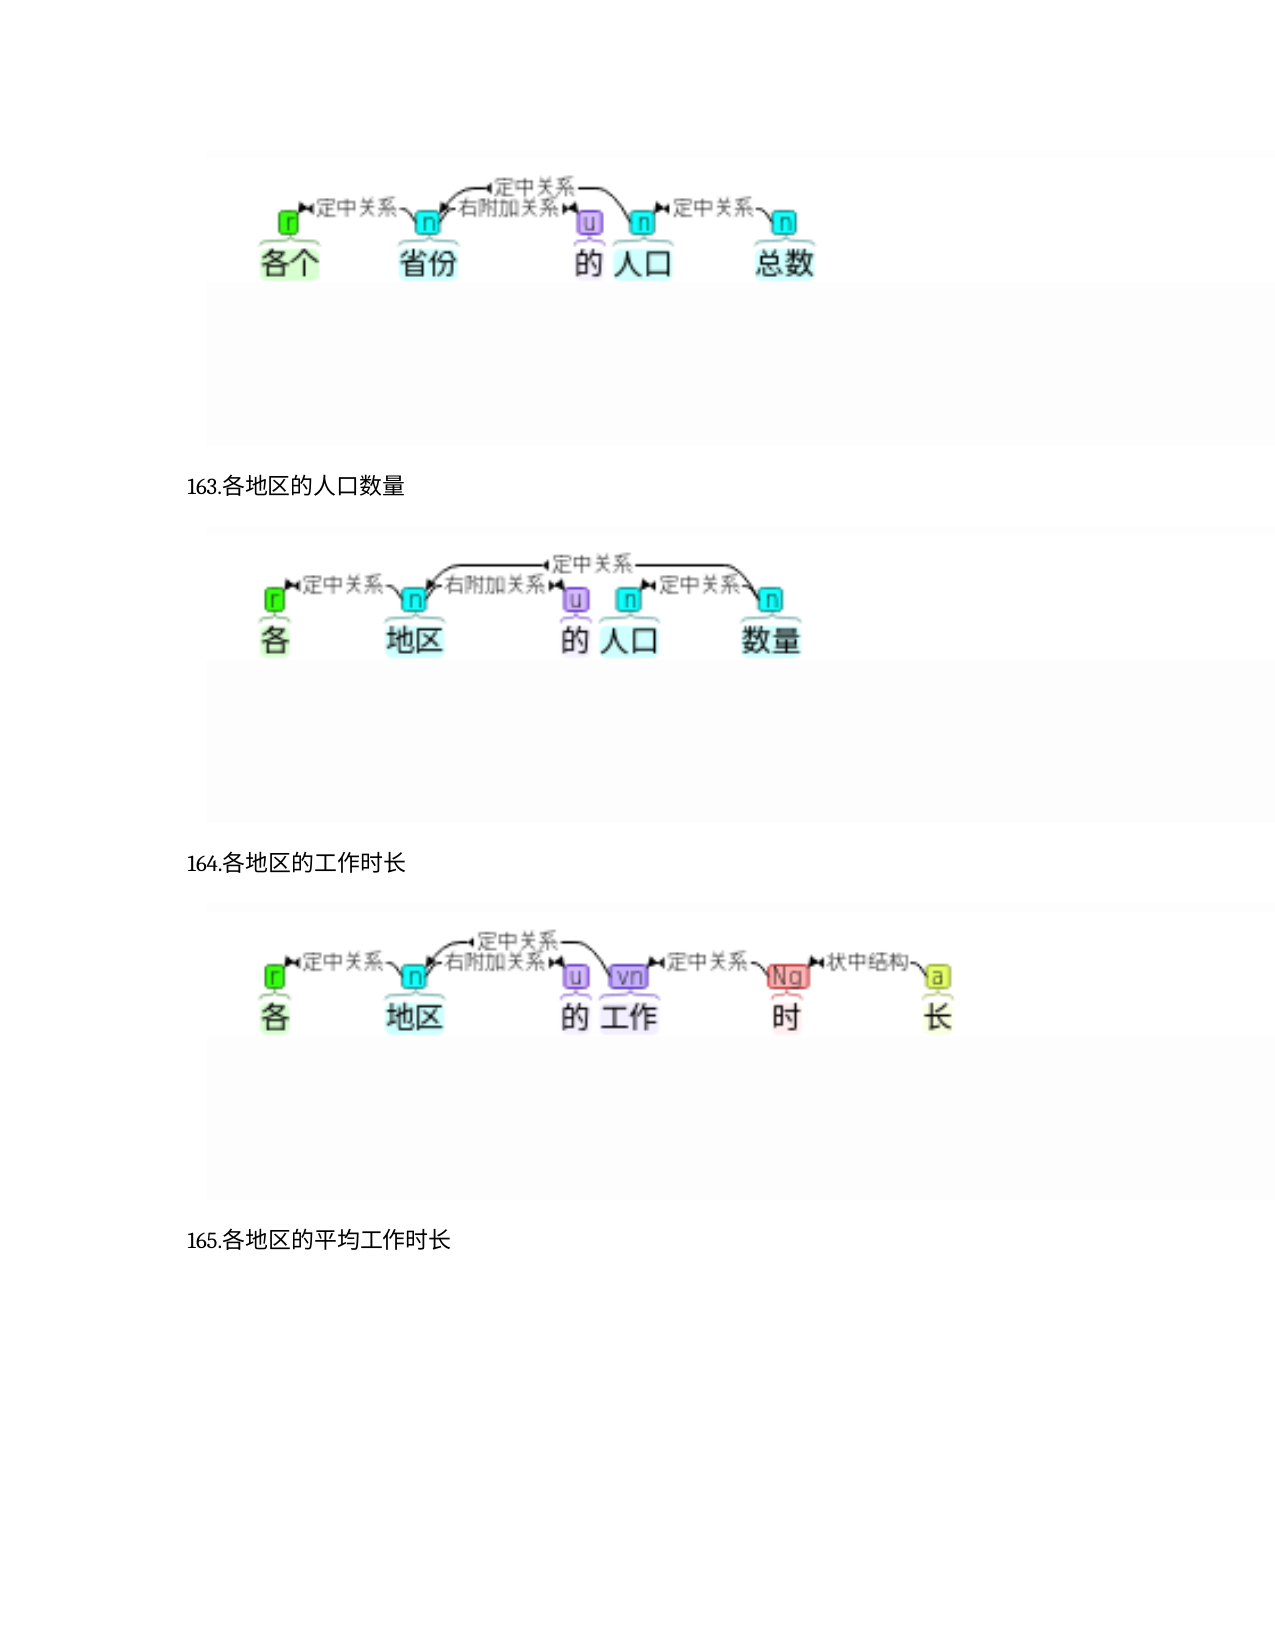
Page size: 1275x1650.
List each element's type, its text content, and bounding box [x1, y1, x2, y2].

text 164.各地区的工作时长 [187, 847, 1087, 878]
picture [206, 903, 1275, 1200]
picture [206, 526, 1275, 823]
text 163.各地区的人口数量 [187, 470, 1087, 501]
text 165.各地区的平均工作时长 [187, 1224, 1087, 1255]
picture [206, 150, 1275, 446]
